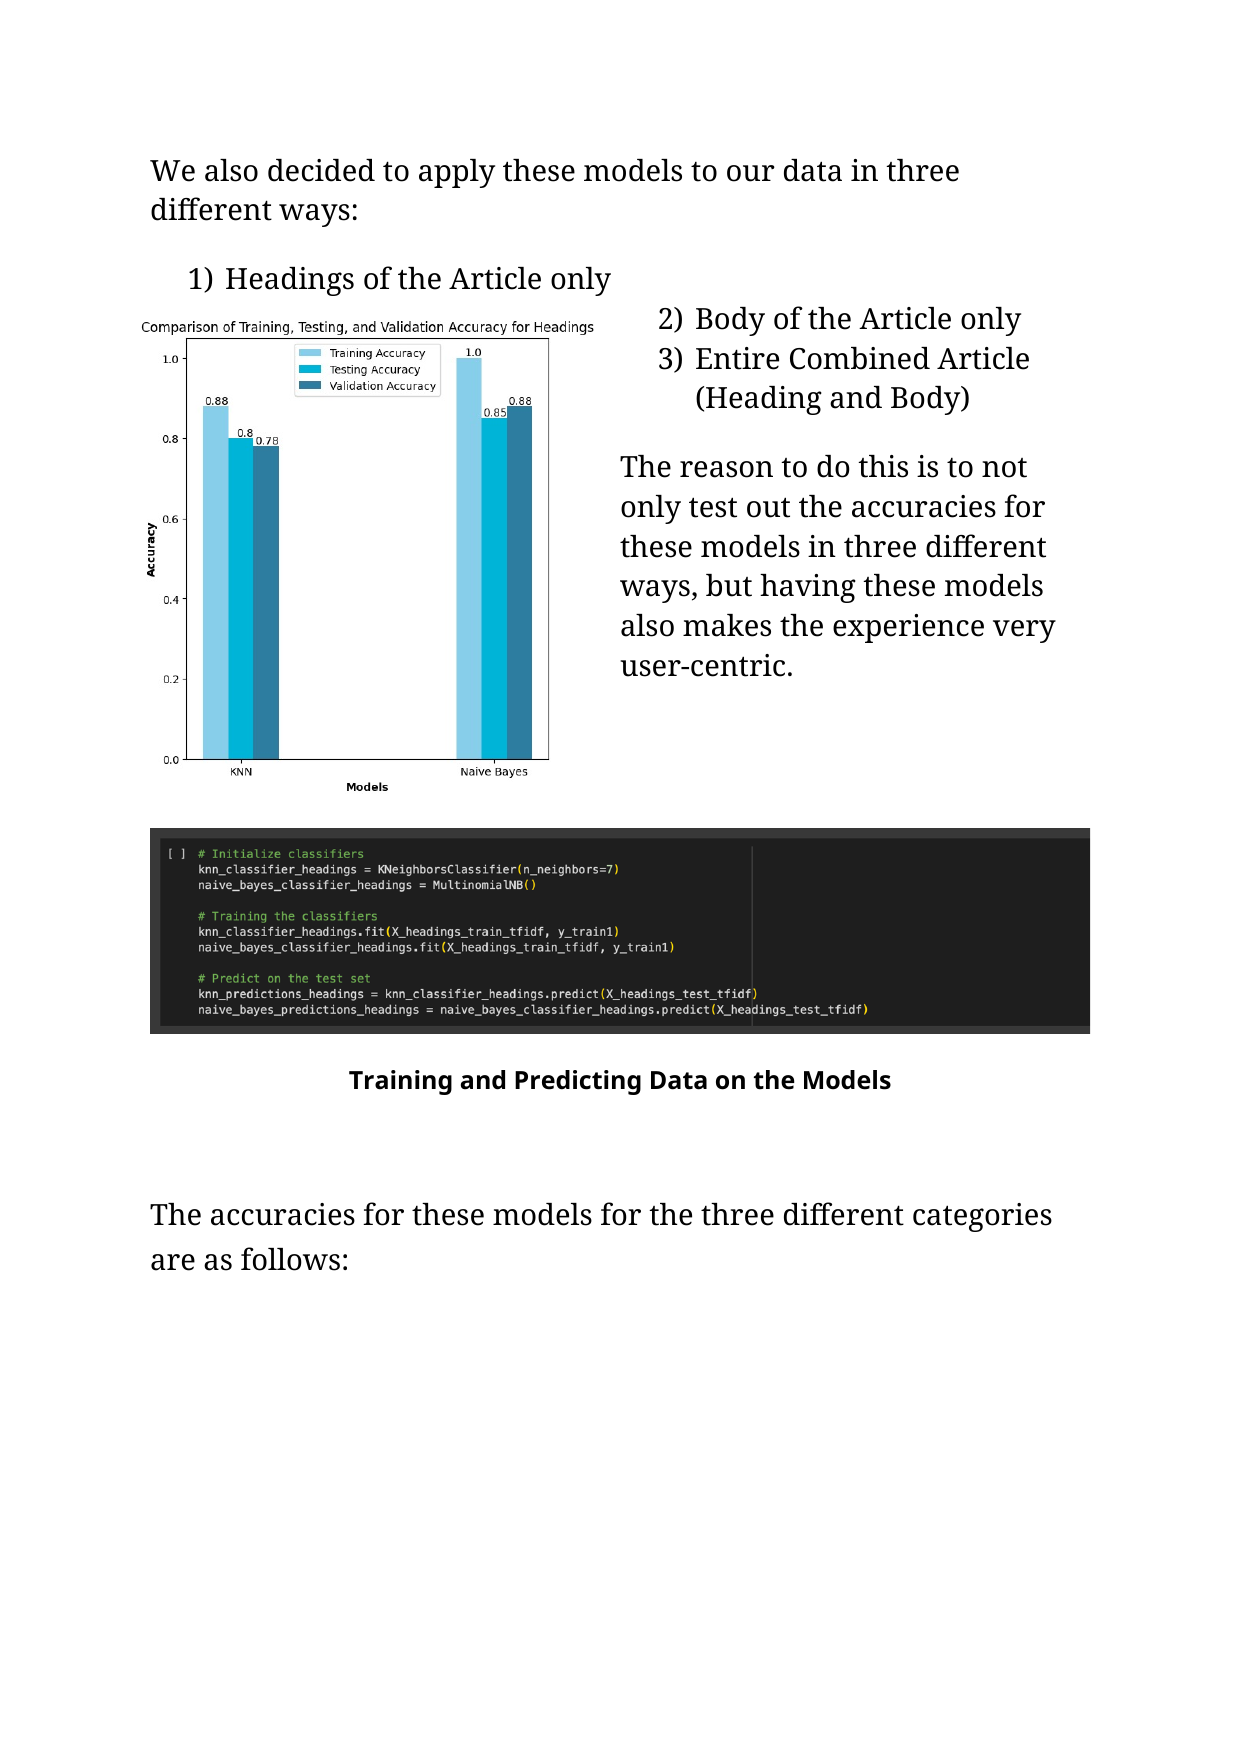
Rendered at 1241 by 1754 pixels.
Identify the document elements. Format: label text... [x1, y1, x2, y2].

picture [133, 313, 1091, 819]
list Body of the Article only [601, 327, 1090, 367]
text Training and Predicting Data on the Models [150, 848, 1090, 882]
list Headings of the Article only [187, 258, 1090, 298]
text The reason to do this is to not only test out the accuracies for these models in three different ways, but having these models also makes the experience very user-centric. [601, 465, 1090, 584]
text We also decided to apply these models to our data in three different ways: [150, 150, 1090, 229]
text The accuracies for these models for the three different categories are as follows: [150, 979, 1090, 1064]
list Entire Combined Article (Heading and Body) [601, 396, 1090, 436]
